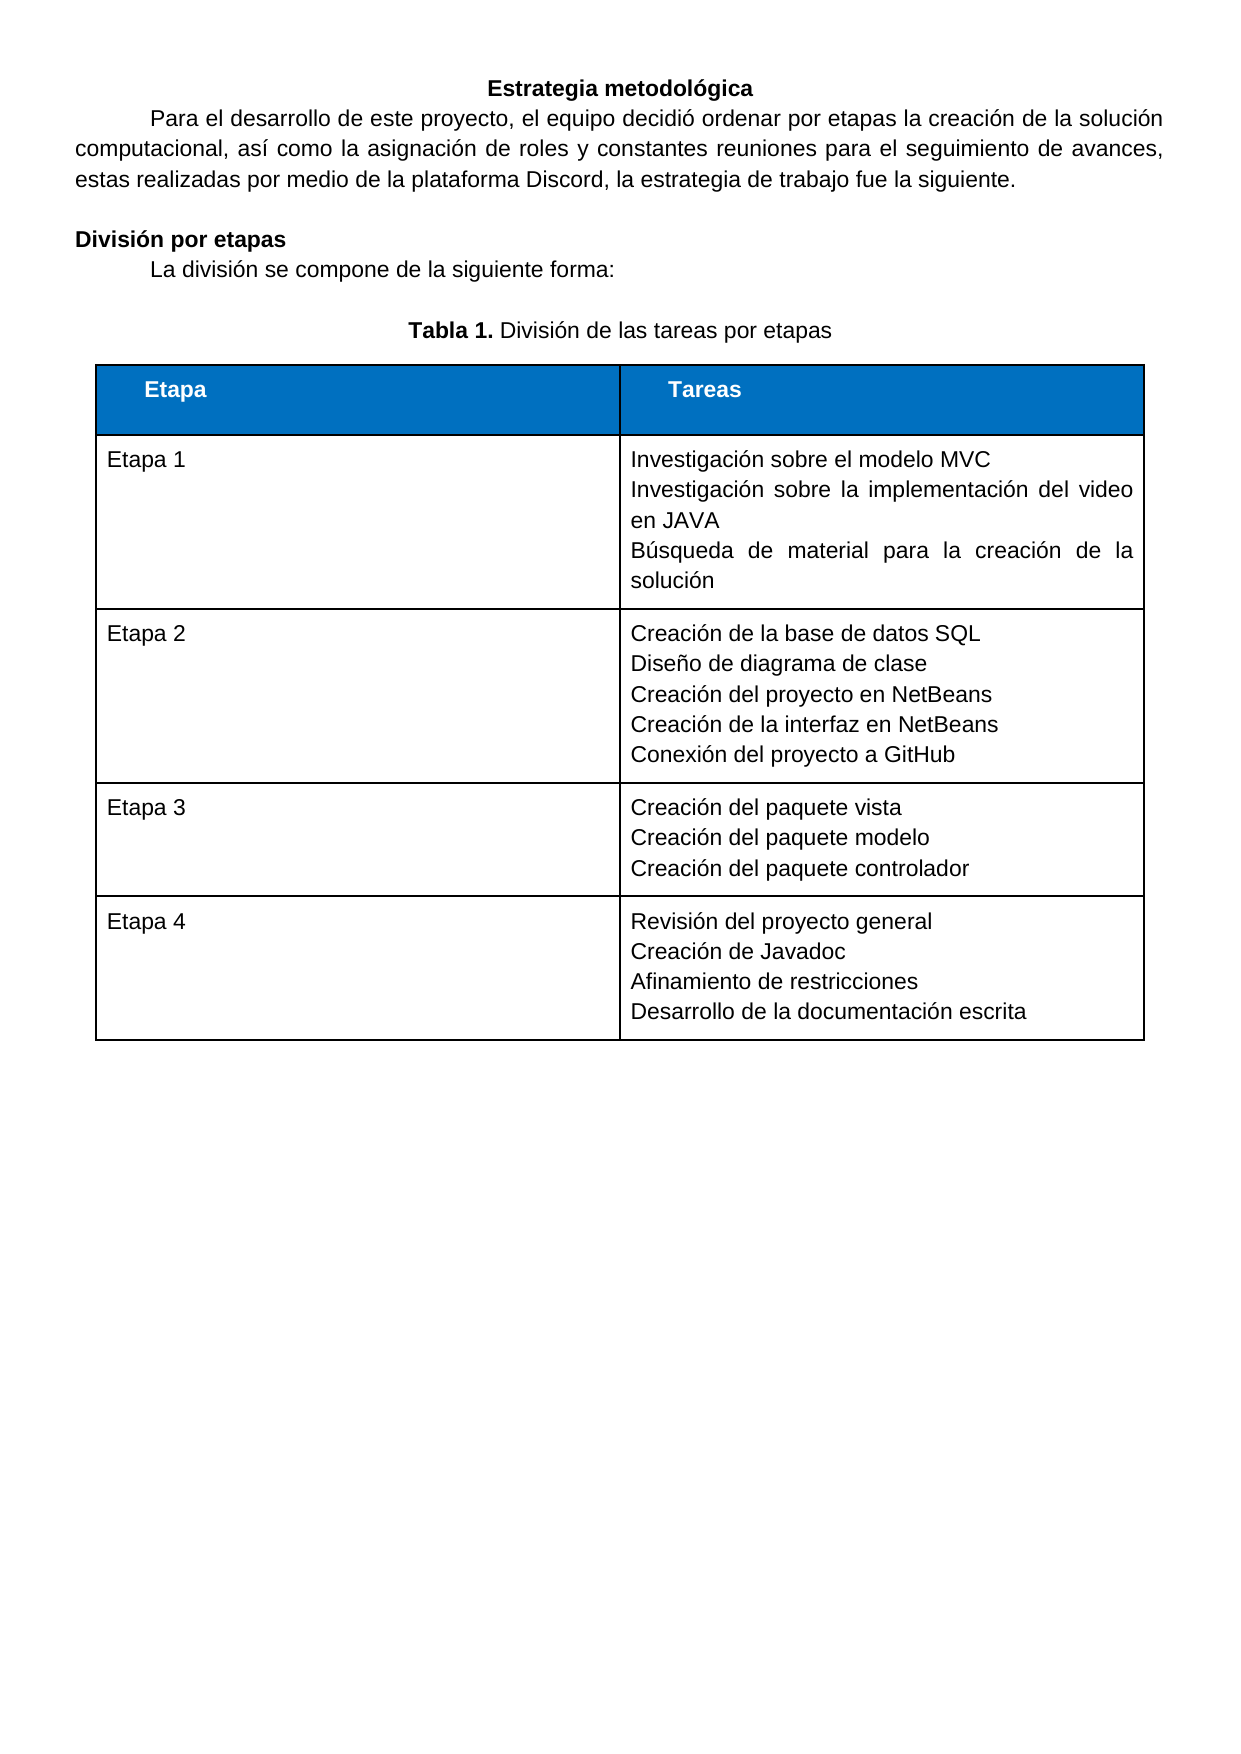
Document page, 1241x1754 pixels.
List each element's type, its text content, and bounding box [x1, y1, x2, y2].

table_cell Etapa 1 [97, 436, 619, 608]
text La división se compone de la siguiente forma: [75, 256, 1165, 283]
subtitle Estrategia metodológica [75, 75, 1165, 101]
table_cell Etapa 2 [97, 610, 619, 782]
table_cell Etapa 4 [97, 897, 619, 1039]
table_cell Revisión del proyecto general Creación de Javadoc Afinamiento de restricciones Desarrollo de la documentación escrita [621, 897, 1143, 1039]
table_cell Investigación sobre el modelo MVC Investigación sobre la implementación del video en JAVA Búsqueda de material para la creación de la solución [621, 436, 1143, 608]
text Tabla 1. División de las tareas por etapas [75, 317, 1165, 343]
table_header Etapa [97, 366, 619, 434]
subtitle División por etapas [75, 226, 1165, 252]
table_cell Etapa 3 [97, 784, 619, 895]
text Para el desarrollo de este proyecto, el equipo decidió ordenar por etapas la creación de la solución computacional, así como la asignación de roles y constantes reuniones para el seguimiento de avances, estas realizadas por medio de la plataforma Discord, la estrategia de trabajo fue la siguiente. [75, 105, 1165, 192]
table_header Tareas [621, 366, 1143, 434]
table_cell Creación del paquete vista Creación del paquete modelo Creación del paquete controlador [621, 784, 1143, 895]
table_cell Creación de la base de datos SQL Diseño de diagrama de clase Creación del proyecto en NetBeans Creación de la interfaz en NetBeans Conexión del proyecto a GitHub [621, 610, 1143, 782]
